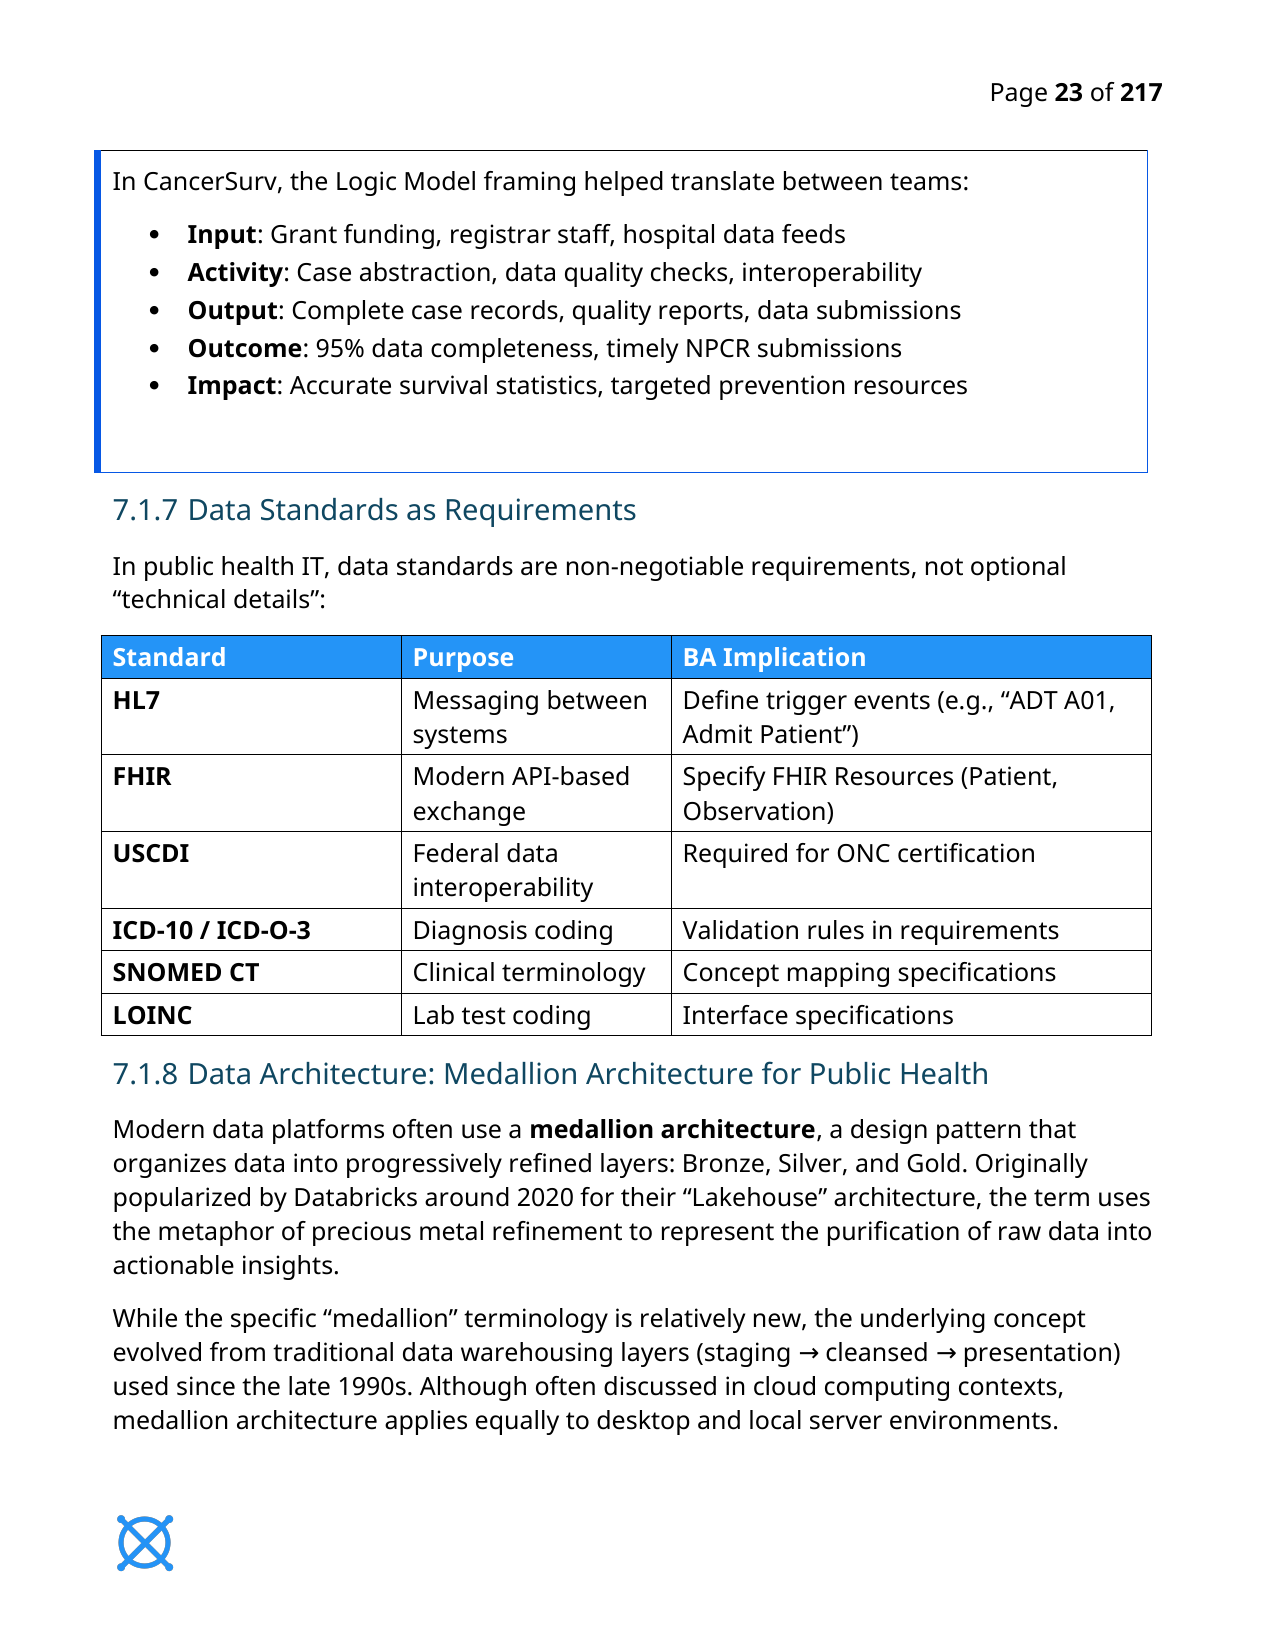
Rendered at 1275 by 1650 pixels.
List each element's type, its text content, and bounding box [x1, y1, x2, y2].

table_cell LOINC [102, 994, 401, 1035]
text Modern data platforms often use a medallion architecture, a design pattern that organizes data into progressively refined layers: Bronze, Silver, and Gold. Originally popularized by Databricks around 2020 for their “Lakehouse” architecture, the term uses the metaphor of precious metal refinement to represent the purification of raw data into actionable insights. [112, 1112, 1162, 1282]
table_cell Lab test coding [402, 994, 671, 1035]
table_cell Modern API-based exchange [402, 755, 671, 831]
table_cell SNOMED CT [102, 951, 401, 993]
table_cell USCDI [102, 832, 401, 908]
text In public health IT, data standards are non-negotiable requirements, not optional “technical details”: [112, 548, 1162, 616]
table_cell Validation rules in requirements [672, 909, 1151, 950]
text While the specific “medallion” terminology is relatively new, the underlying concept evolved from traditional data warehousing layers (staging → cleansed → presentation) used since the late 1990s. Although often discussed in cloud computing contexts, medallion architecture applies equally to desktop and local server environments. [112, 1301, 1162, 1437]
subtitle Data Standards as Requirements [112, 490, 1162, 529]
table_cell Required for ONC certification [672, 832, 1151, 908]
subtitle Data Architecture: Medallion Architecture for Public Health [112, 1053, 1162, 1093]
table_cell Clinical terminology [402, 951, 671, 993]
table_cell Interface specifications [672, 994, 1151, 1035]
table_cell Specify FHIR Resources (Patient, Observation) [672, 755, 1151, 831]
table_cell In CancerSurv, the Logic Model framing helped translate between teams: Input: Grant funding, registrar staff, hospital data feeds Activity: Case abstraction, data quality checks, interoperability Output: Complete case records, quality reports, data submissions Outcome: 95% data completeness, timely NPCR submissions Impact: Accurate survival statistics, targeted prevention resources [101, 151, 1147, 472]
table_cell ICD-10 / ICD-O-3 [102, 909, 401, 950]
table_cell Federal data interoperability [402, 832, 671, 908]
table_cell HL7 [102, 679, 401, 754]
table_header Purpose [402, 636, 671, 678]
table_cell Messaging between systems [402, 679, 671, 754]
table_cell Concept mapping specifications [672, 951, 1151, 993]
picture [112, 1511, 177, 1575]
table_cell Diagnosis coding [402, 909, 671, 950]
table_header Standard [102, 636, 401, 678]
table_cell Define trigger events (e.g., “ADT A01, Admit Patient”) [672, 679, 1151, 754]
table_header BA Implication [672, 636, 1151, 678]
table_cell FHIR [102, 755, 401, 831]
